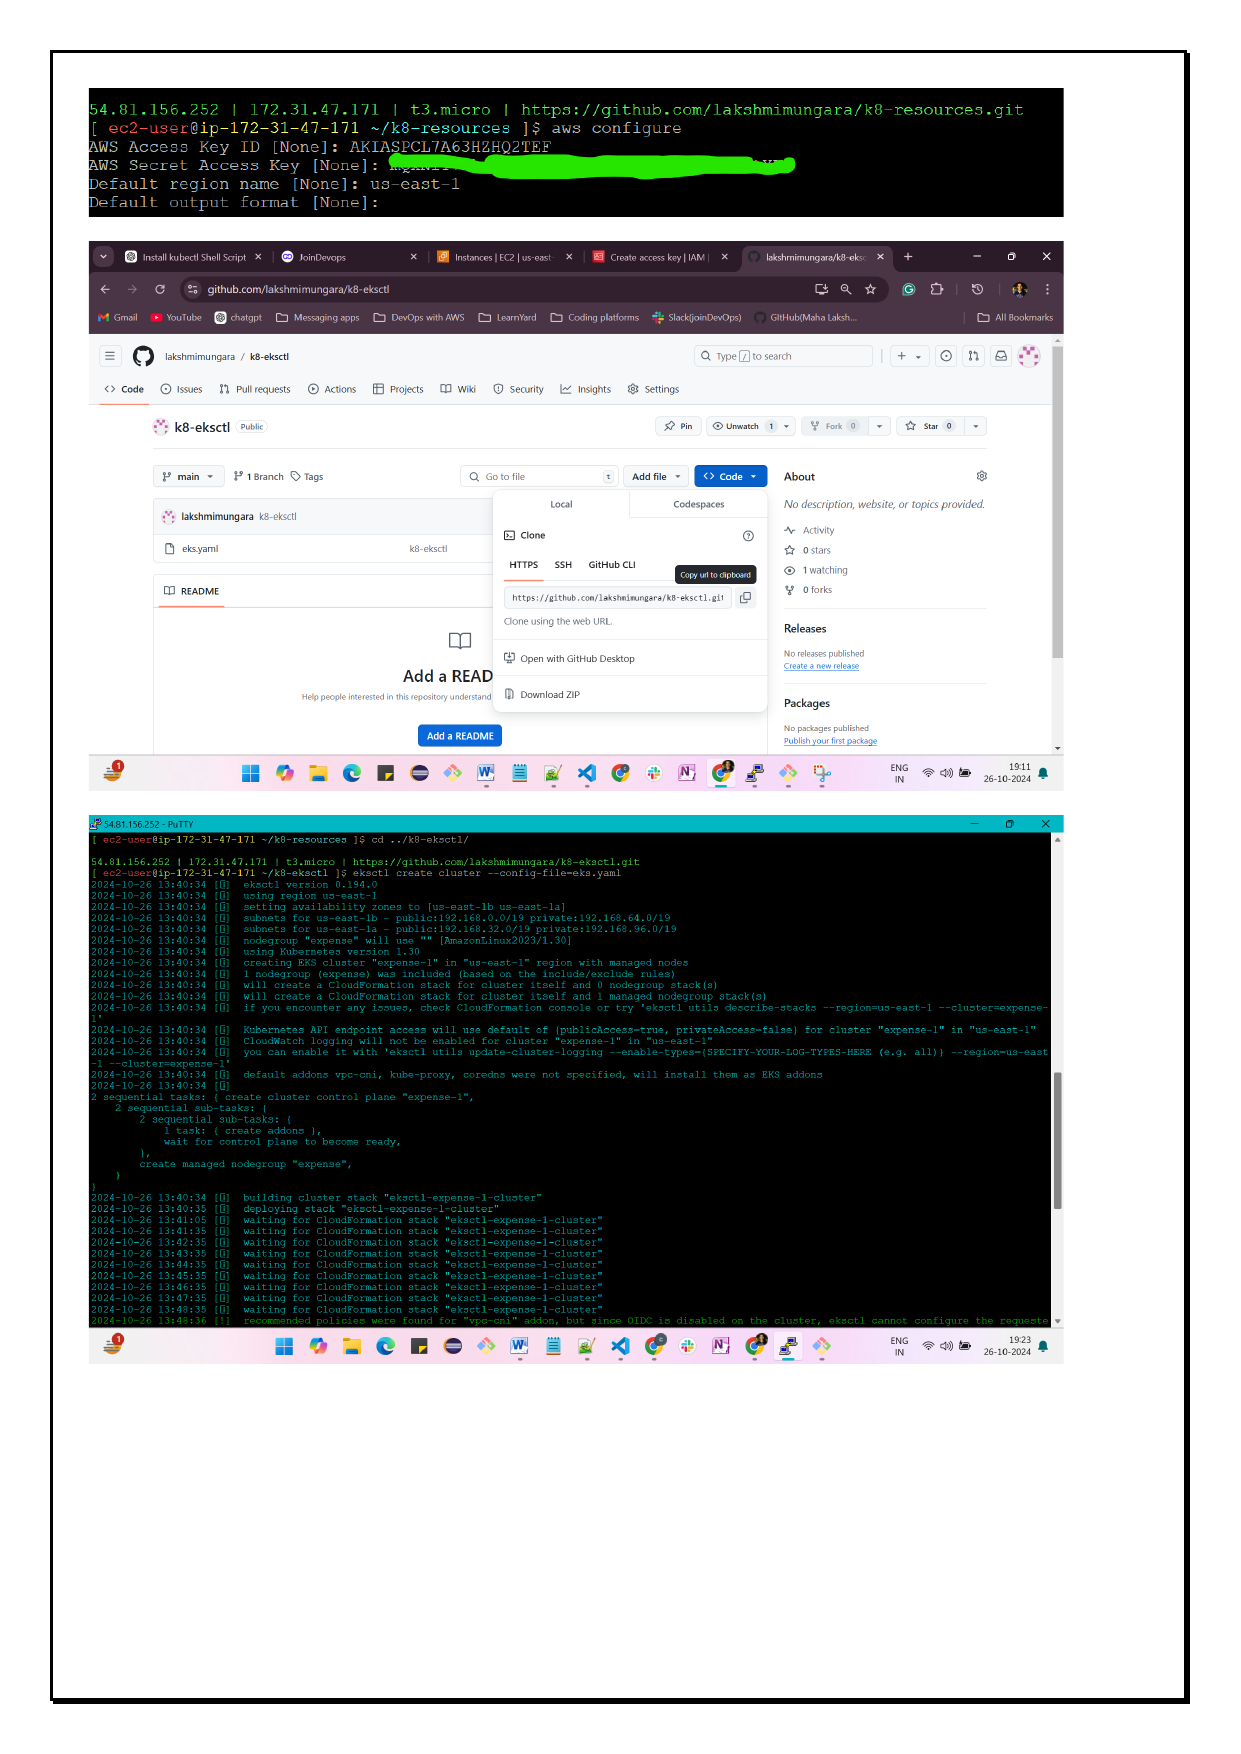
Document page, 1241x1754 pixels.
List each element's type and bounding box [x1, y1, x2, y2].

picture [88, 241, 1064, 791]
picture [88, 815, 1064, 1364]
picture [88, 88, 1064, 217]
